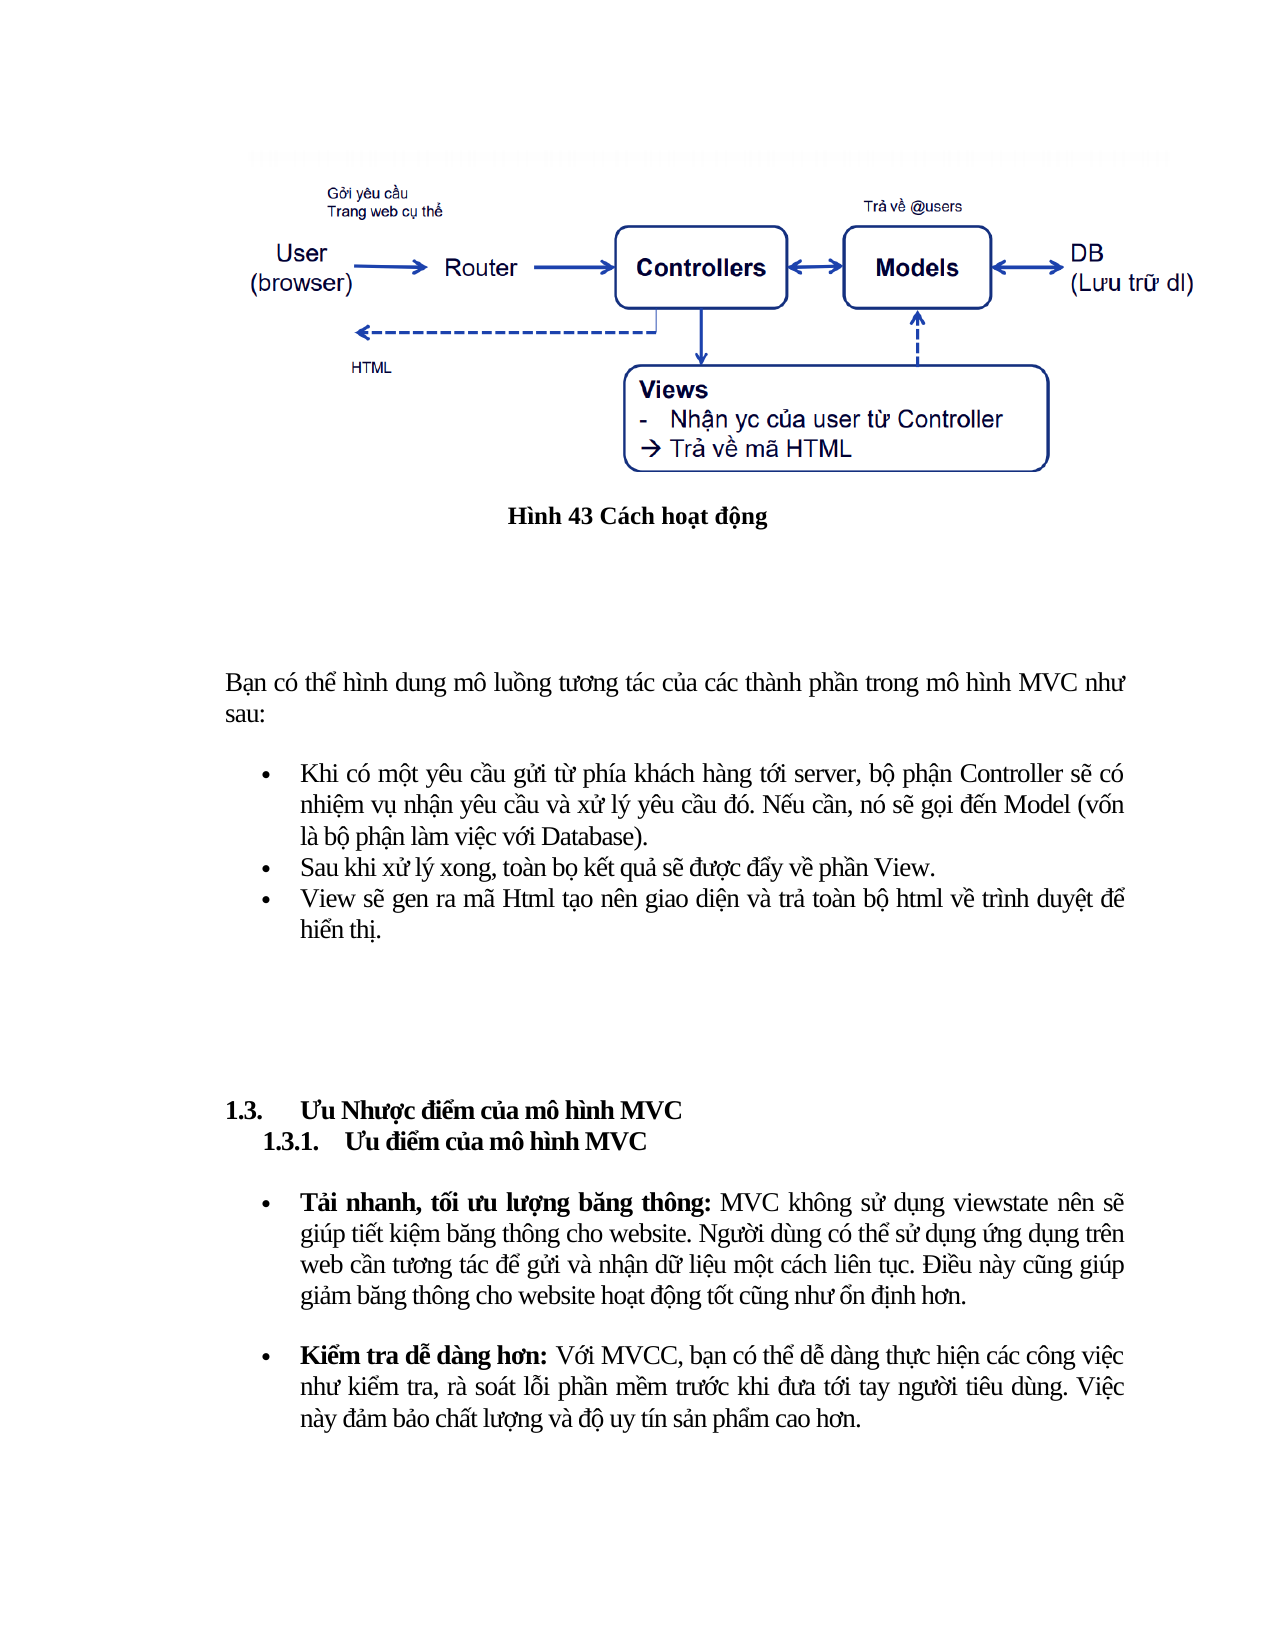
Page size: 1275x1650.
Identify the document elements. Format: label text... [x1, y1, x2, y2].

list Bạn có thể hình dung mô luồng tương tác của các thành phần trong mô hình MVC như sau: [225, 666, 1125, 728]
list Kiểm tra dễ dàng hơn: Với MVCC, bạn có thể dễ dàng thực hiện các công việc như kiểm tra, rà soát lỗi phần mềm trước khi đưa tới tay người tiêu dùng. Việc này đảm bảo chất lượng và độ uy tín sản phẩm cao hơn. [262, 1339, 1125, 1433]
list Sau khi xử lý xong, toàn bọ kết quả sẽ được đẩy về phần View. [262, 851, 1125, 882]
list Ưu Nhược điểm của mô hình MVC [225, 1094, 1125, 1125]
list Ưu điểm của mô hình MVC [262, 1125, 1125, 1156]
subtitle Hình 43 Cách hoạt động [150, 501, 1125, 530]
list Khi có một yêu cầu gửi từ phía khách hàng tới server, bộ phận Controller sẽ có nhiệm vụ nhận yêu cầu và xử lý yêu cầu đó. Nếu cần, nó sẽ gọi đến Model (vốn là bộ phận làm việc với Database). [262, 757, 1125, 851]
picture [225, 150, 1200, 472]
list View sẽ gen ra mã Html tạo nên giao diện và trả toàn bộ html về trình duyệt để hiển thị. [262, 882, 1125, 944]
list Tải nhanh, tối ưu lượng băng thông: MVC không sử dụng viewstate nên sẽ giúp tiết kiệm băng thông cho website. Người dùng có thể sử dụng ứng dụng trên web cần tương tác để gửi và nhận dữ liệu một cách liên tục. Điều này cũng giúp giảm băng thông cho website hoạt động tốt cũng như ổn định hơn. [262, 1186, 1125, 1310]
